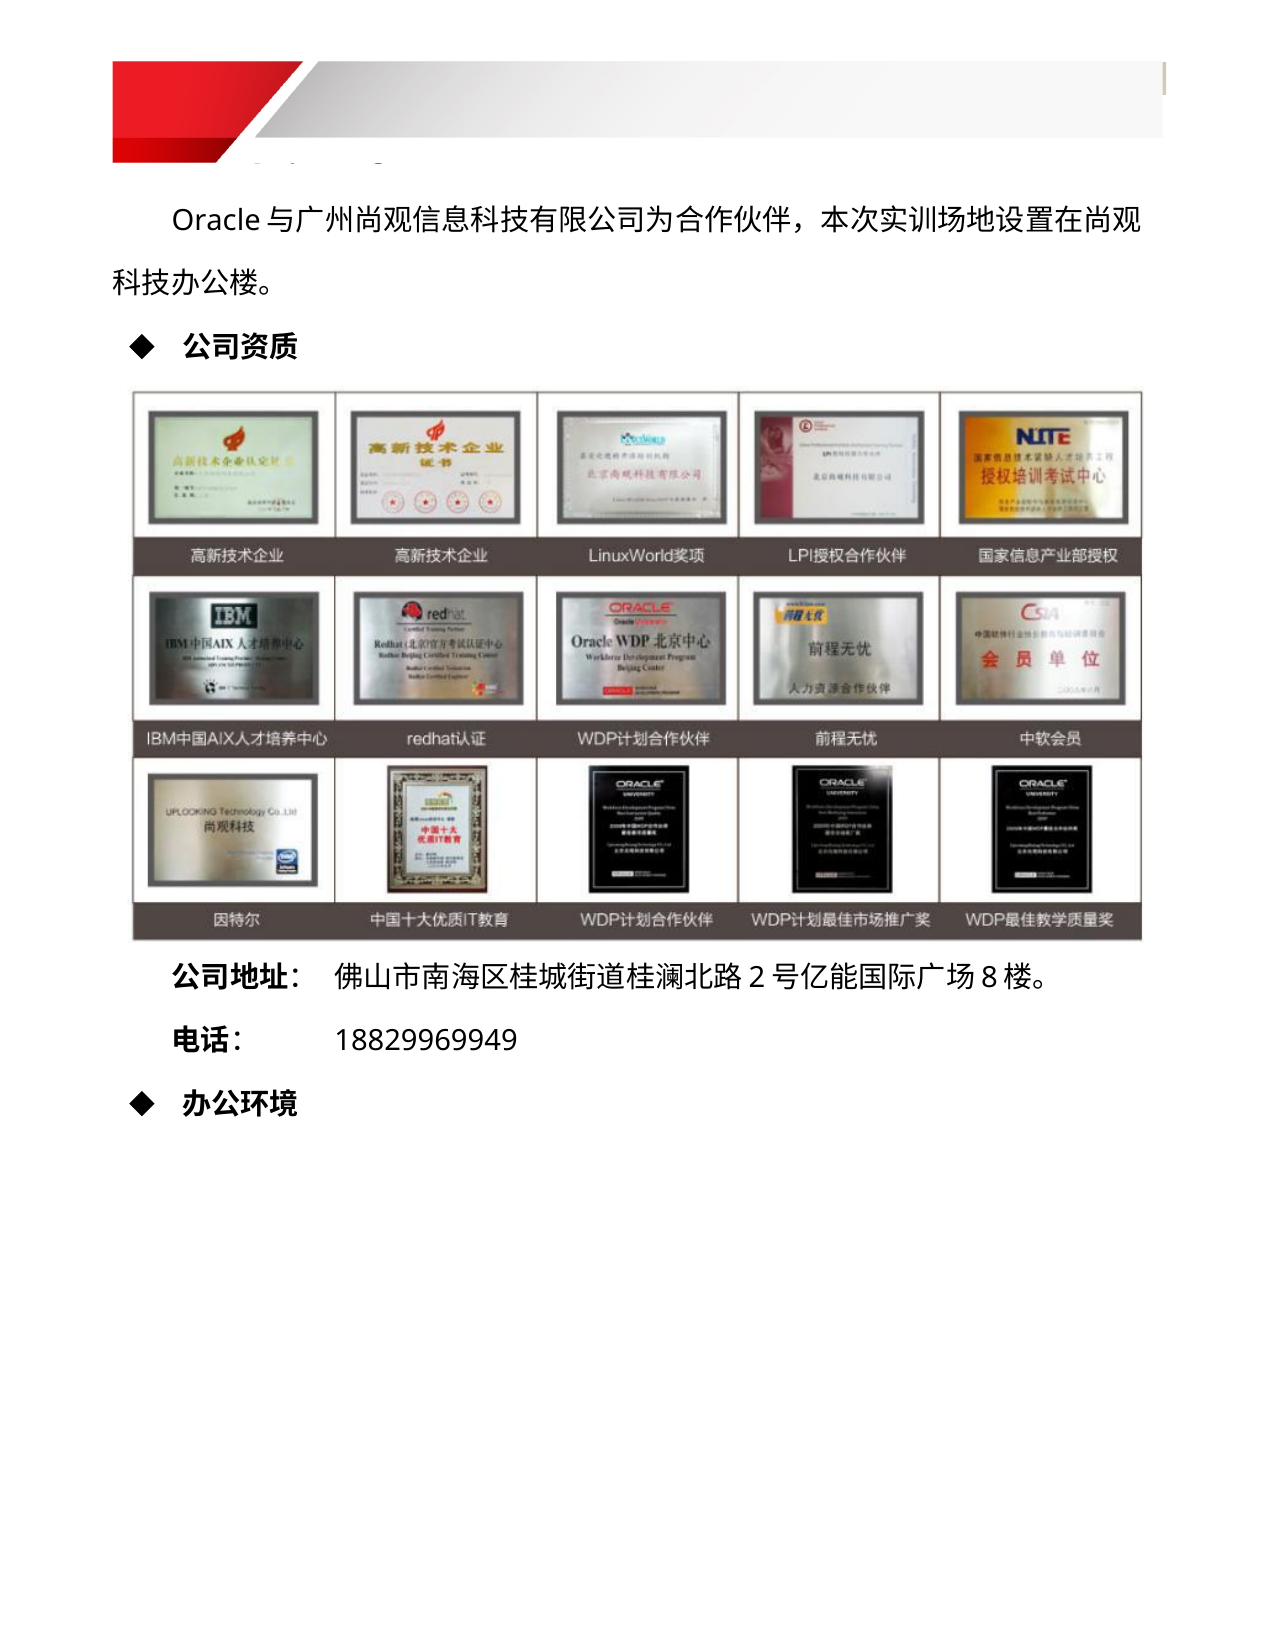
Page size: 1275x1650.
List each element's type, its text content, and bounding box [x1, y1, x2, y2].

list 办公环境 [127, 1080, 1162, 1122]
text 公司地址： 佛山市南海区桂城街道桂澜北路2号亿能国际广场8楼。 [112, 953, 1162, 996]
text Oracle与广州尚观信息科技有限公司为合作伙伴，本次实训场地设置在尚观科技办公楼。 [112, 196, 1162, 302]
picture [112, 61, 1167, 166]
list 公司资质 [127, 323, 1162, 366]
text 电话： 18829969949 [112, 1017, 1162, 1059]
picture [127, 386, 1147, 943]
